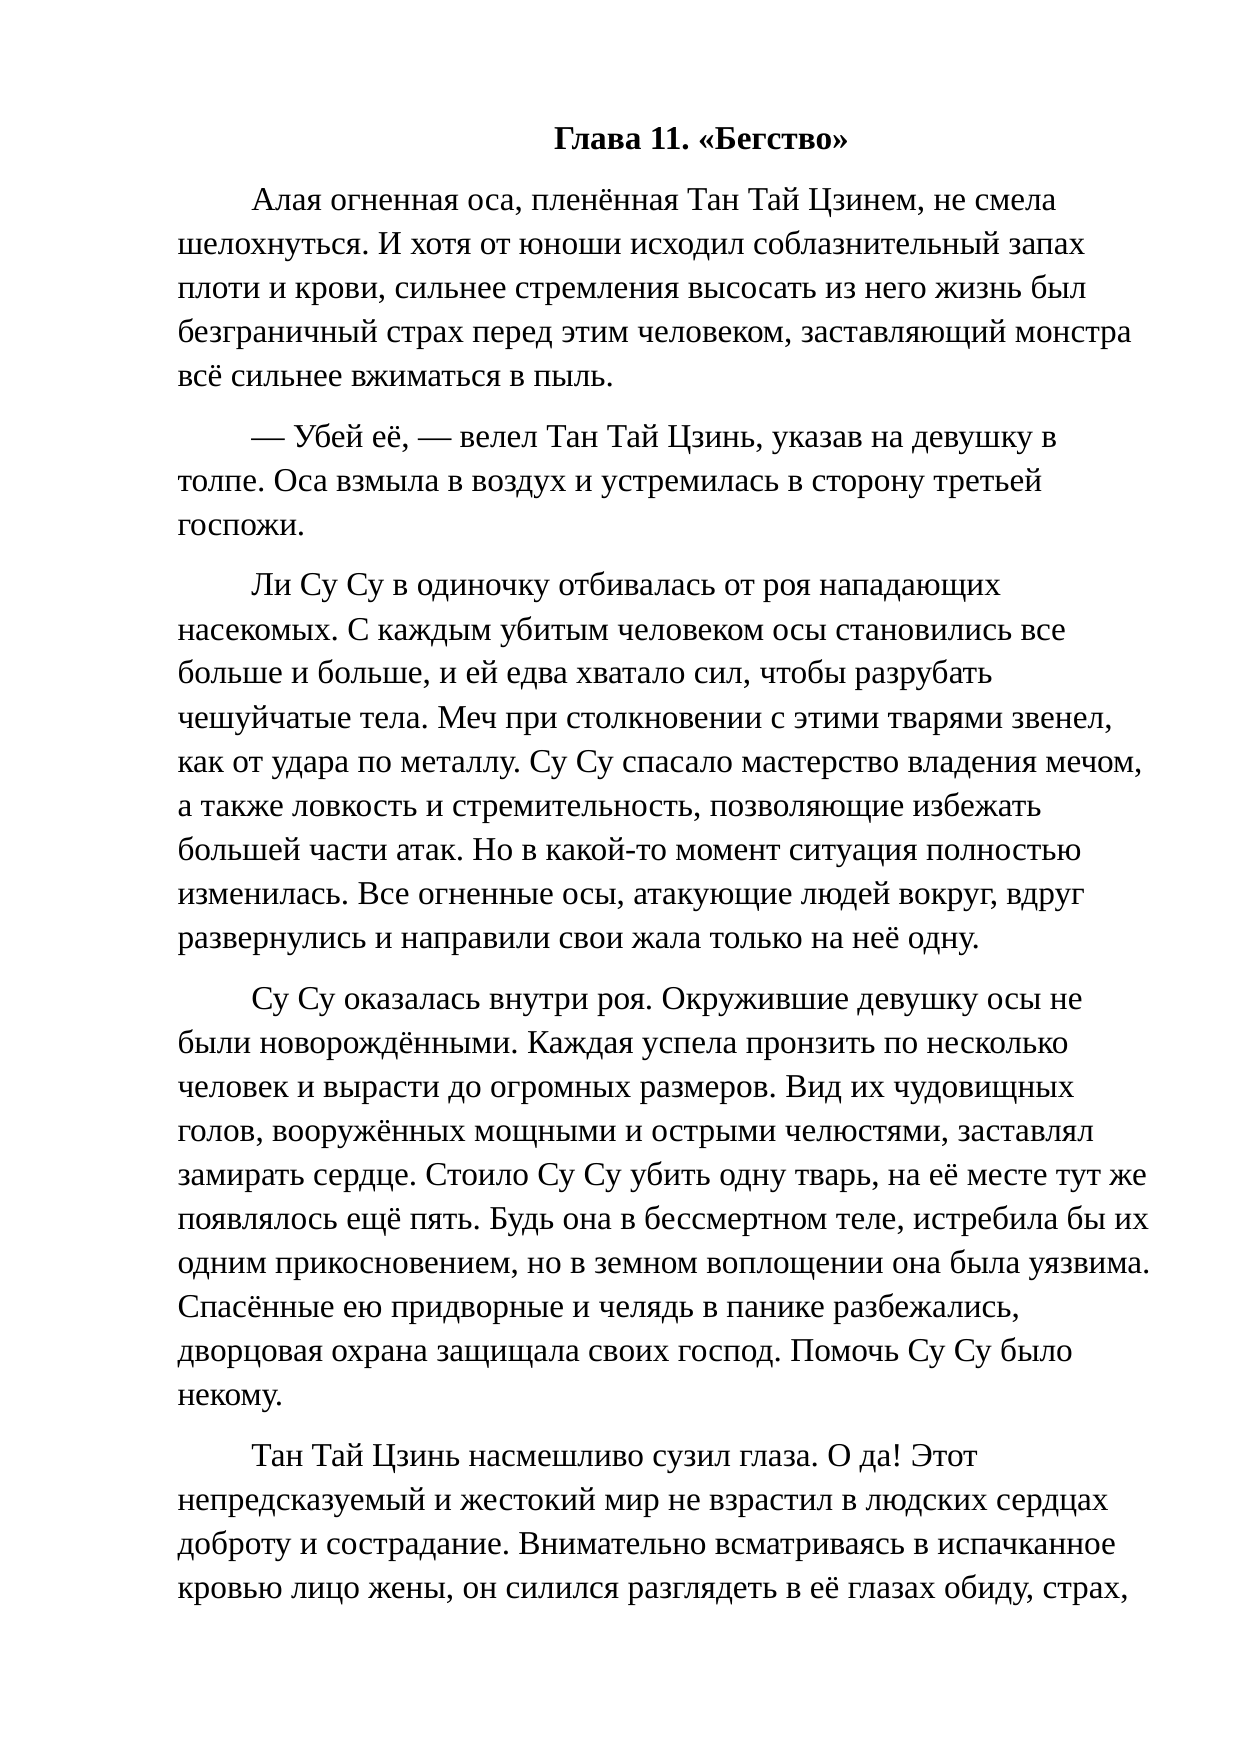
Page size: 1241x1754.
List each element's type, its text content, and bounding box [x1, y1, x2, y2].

text — Убей её, — велел Тан Тай Цзинь, указав на девушку в толпе. Оса взмыла в воздух и устремилась в сторону третьей госпожи. [177, 416, 1152, 542]
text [177, 1435, 1152, 1606]
text Алая огненная оса, пленённая Тан Тай Цзинем, не смела шелохнуться. И хотя от юноши исходил соблазнительный запах плоти и крови, сильнее стремления высосать из него жизнь был безграничный страх перед этим человеком, заставляющий монстра всё сильнее вжиматься в пыль. [177, 179, 1152, 393]
text Су Су оказалась внутри роя. Окружившие девушку осы не были новорождёнными. Каждая успела пронзить по несколько человек и вырасти до огромных размеров. Вид их чудовищных голов, вооружённых мощными и острыми челюстями, заставлял замирать сердце. Стоило Су Су убить одну тварь, на её месте тут же появлялось ещё пять. Будь она в бессмертном теле, истребила бы их одним прикосновением, но в земном воплощении она была уязвима. Спасённые ею придворные и челядь в панике разбежались, дворцовая охрана защищала своих господ. Помочь Су Су было некому. [177, 978, 1152, 1413]
text Ли Су Су в одиночку отбивалась от роя нападающих насекомых. С каждым убитым человеком осы становились все больше и больше, и ей едва хватало сил, чтобы разрубать чешуйчатые тела. Меч при столкновении с этими тварями звенел, как от удара по металлу. Су Су спасало мастерство владения мечом, а также ловкость и стремительность, позволяющие избежать большей части атак. Но в какой-то момент ситуация полностью изменилась. Все огненные осы, атакующие людей вокруг, вдруг развернулись и направили свои жала только на неё одну. [177, 565, 1152, 956]
subtitle Глава 11. «Бегство» [177, 118, 1152, 156]
